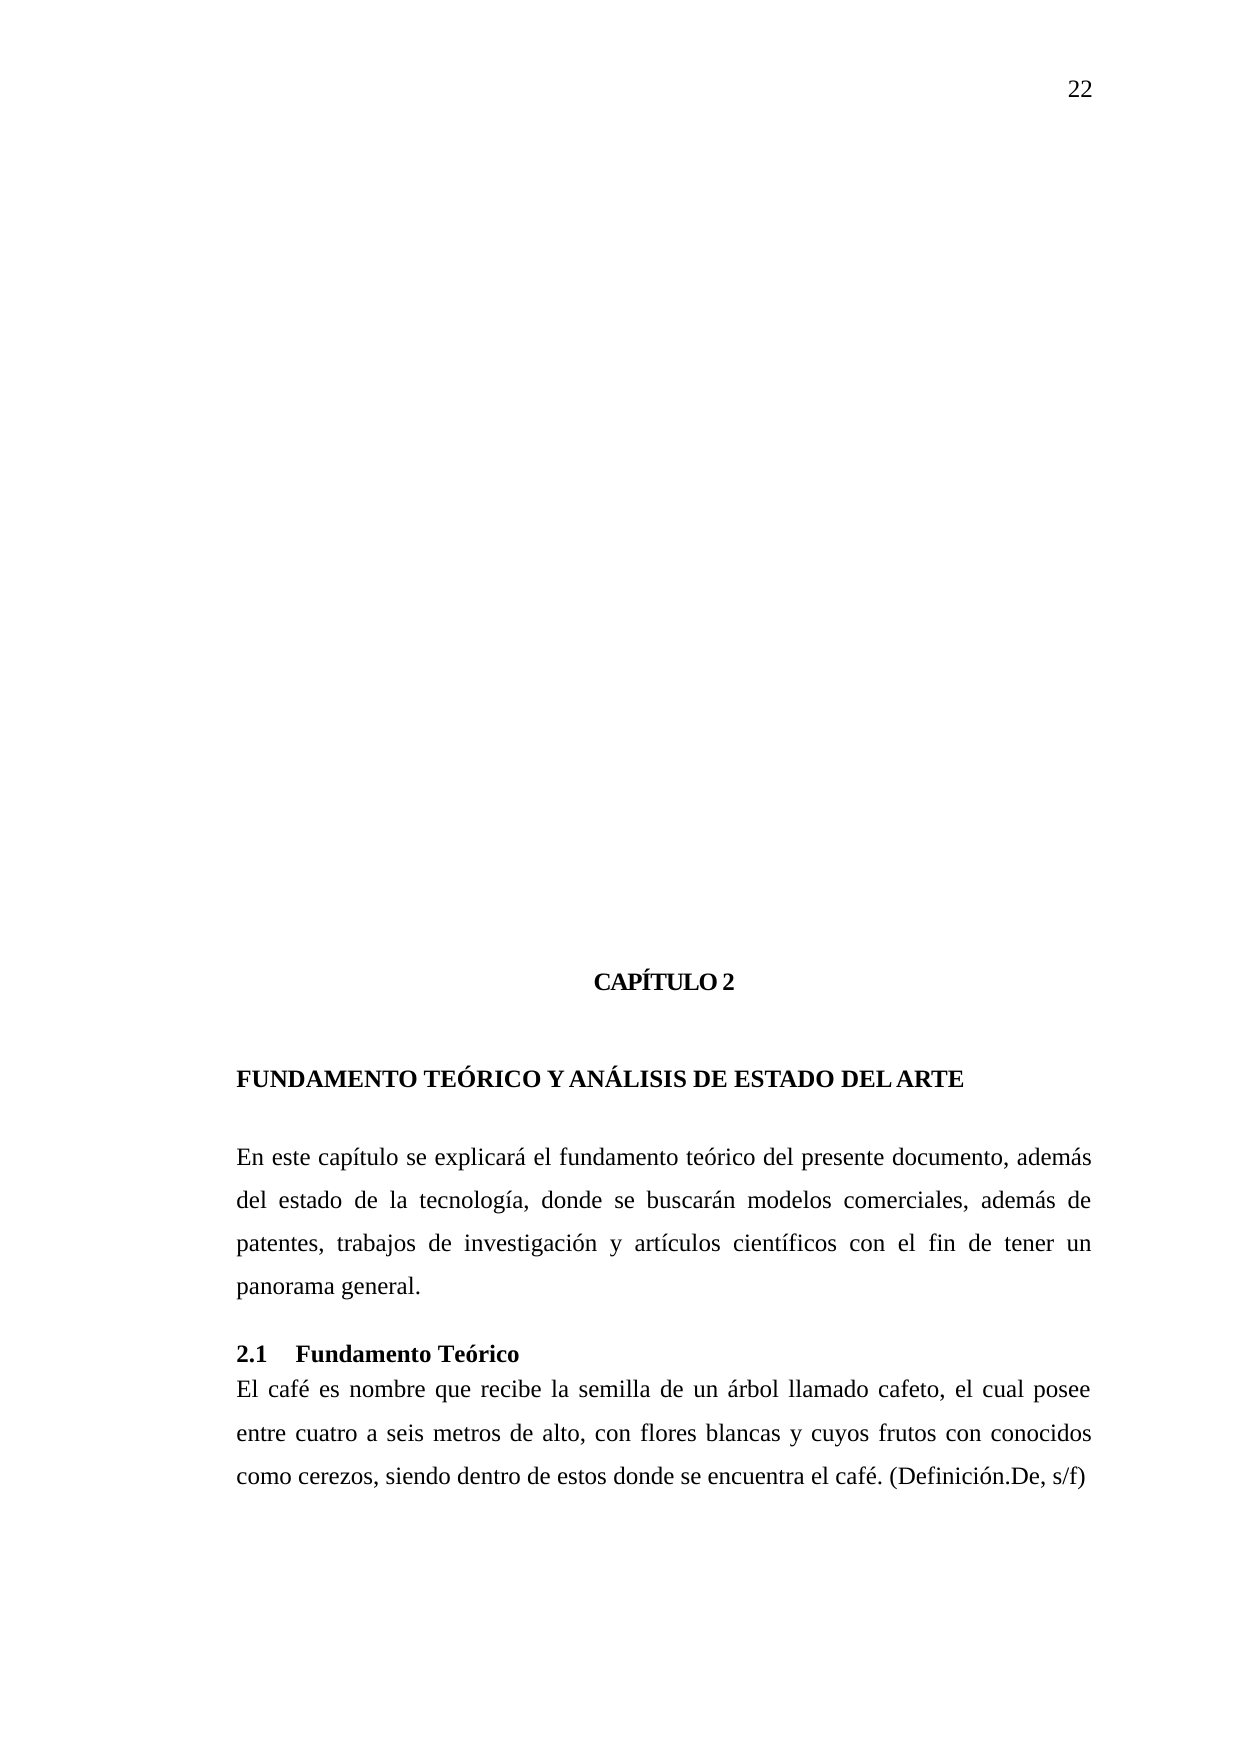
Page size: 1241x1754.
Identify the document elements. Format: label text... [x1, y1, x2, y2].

text El café es nombre que recibe la semilla de un árbol llamado cafeto, el cual posee entre cuatro a seis metros de alto, con flores blancas y cuyos frutos con conocidos como cerezos, siendo dentro de estos donde se encuentra el café. (Definición.De, s/f) [236, 1374, 1092, 1489]
title CAPÍTULO 2 [236, 967, 1092, 996]
subtitle FUNDAMENTO TEÓRICO Y ANÁLISIS DE ESTADO DEL ARTE [236, 1064, 1092, 1093]
subtitle Fundamento Teórico [236, 1339, 1092, 1368]
text En este capítulo se explicará el fundamento teórico del presente documento, además del estado de la tecnología, donde se buscarán modelos comerciales, además de patentes, trabajos de investigación y artículos científicos con el fin de tener un panorama general. [236, 1142, 1092, 1300]
